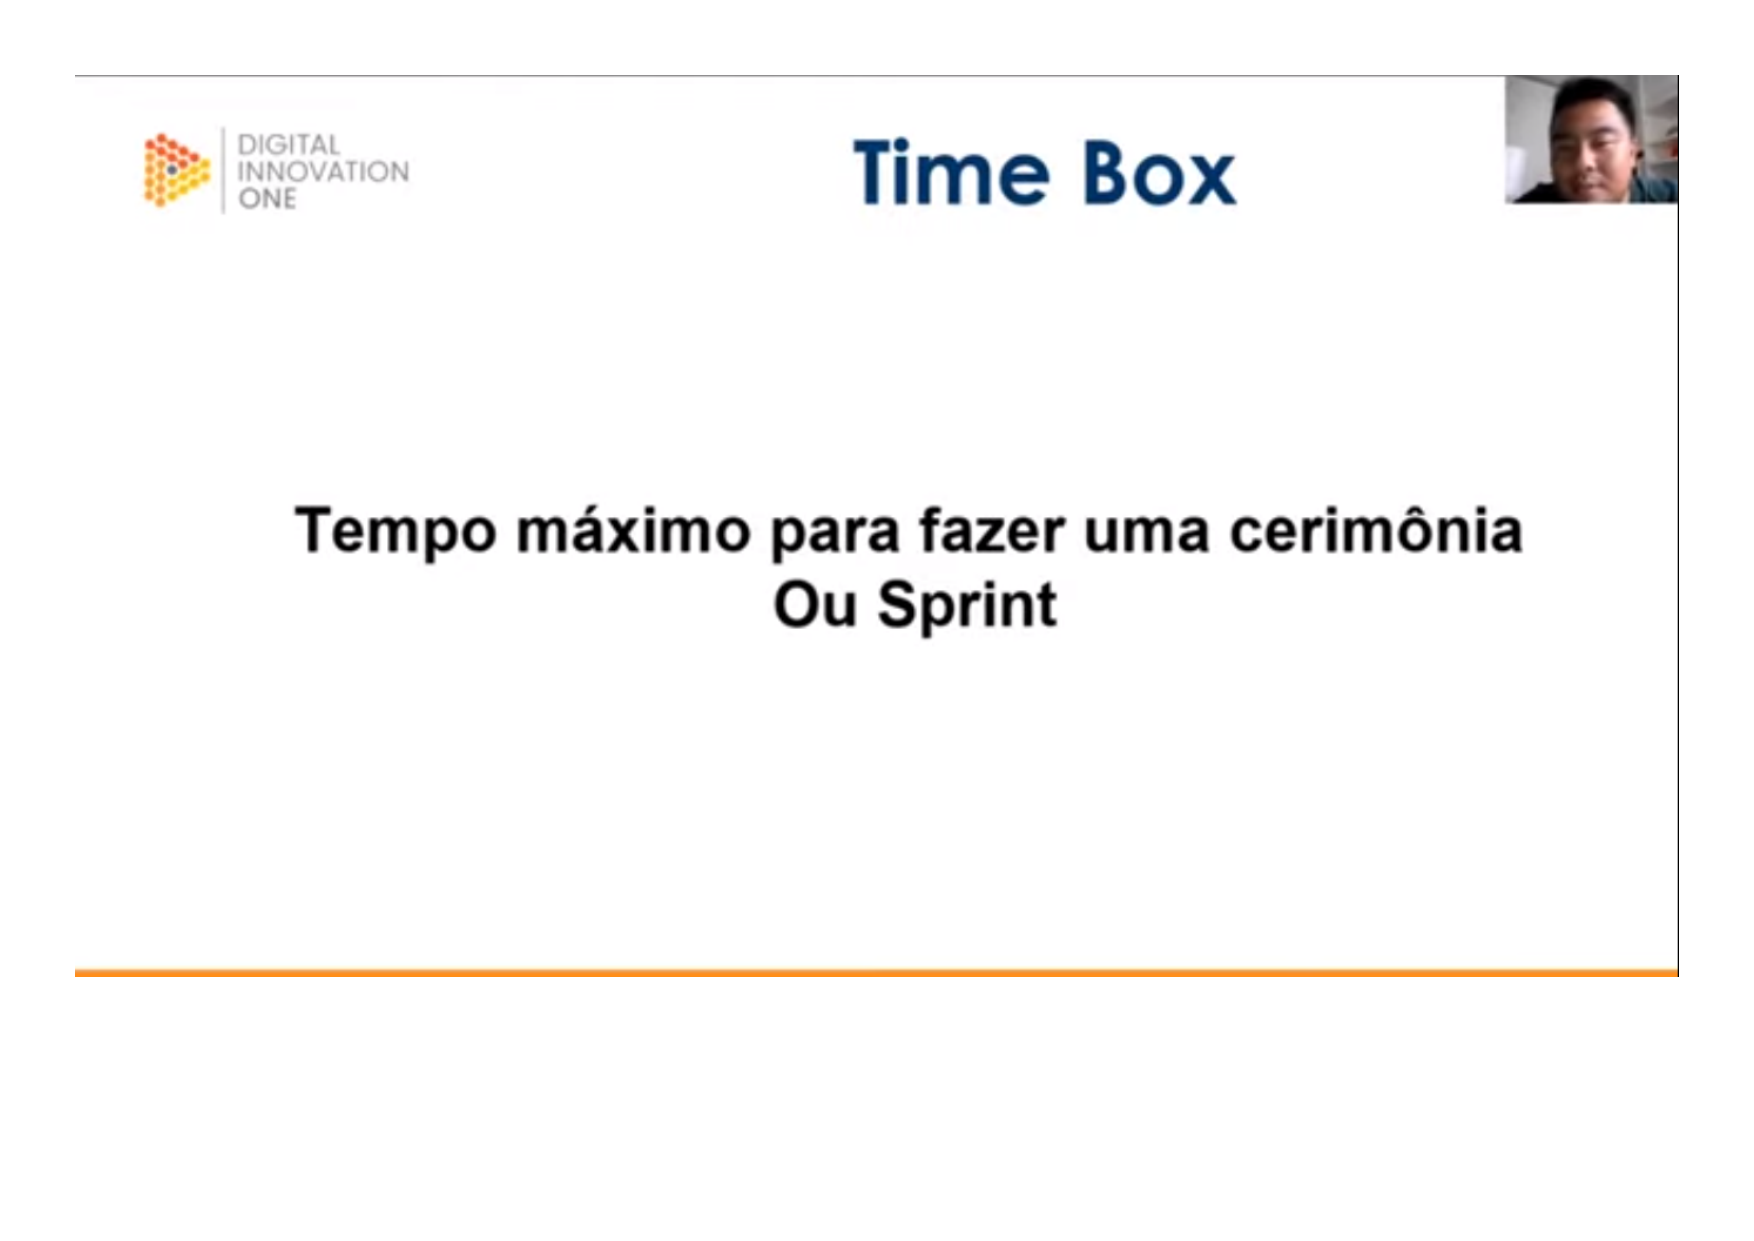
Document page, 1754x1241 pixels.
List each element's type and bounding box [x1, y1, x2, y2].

picture [75, 75, 1679, 977]
